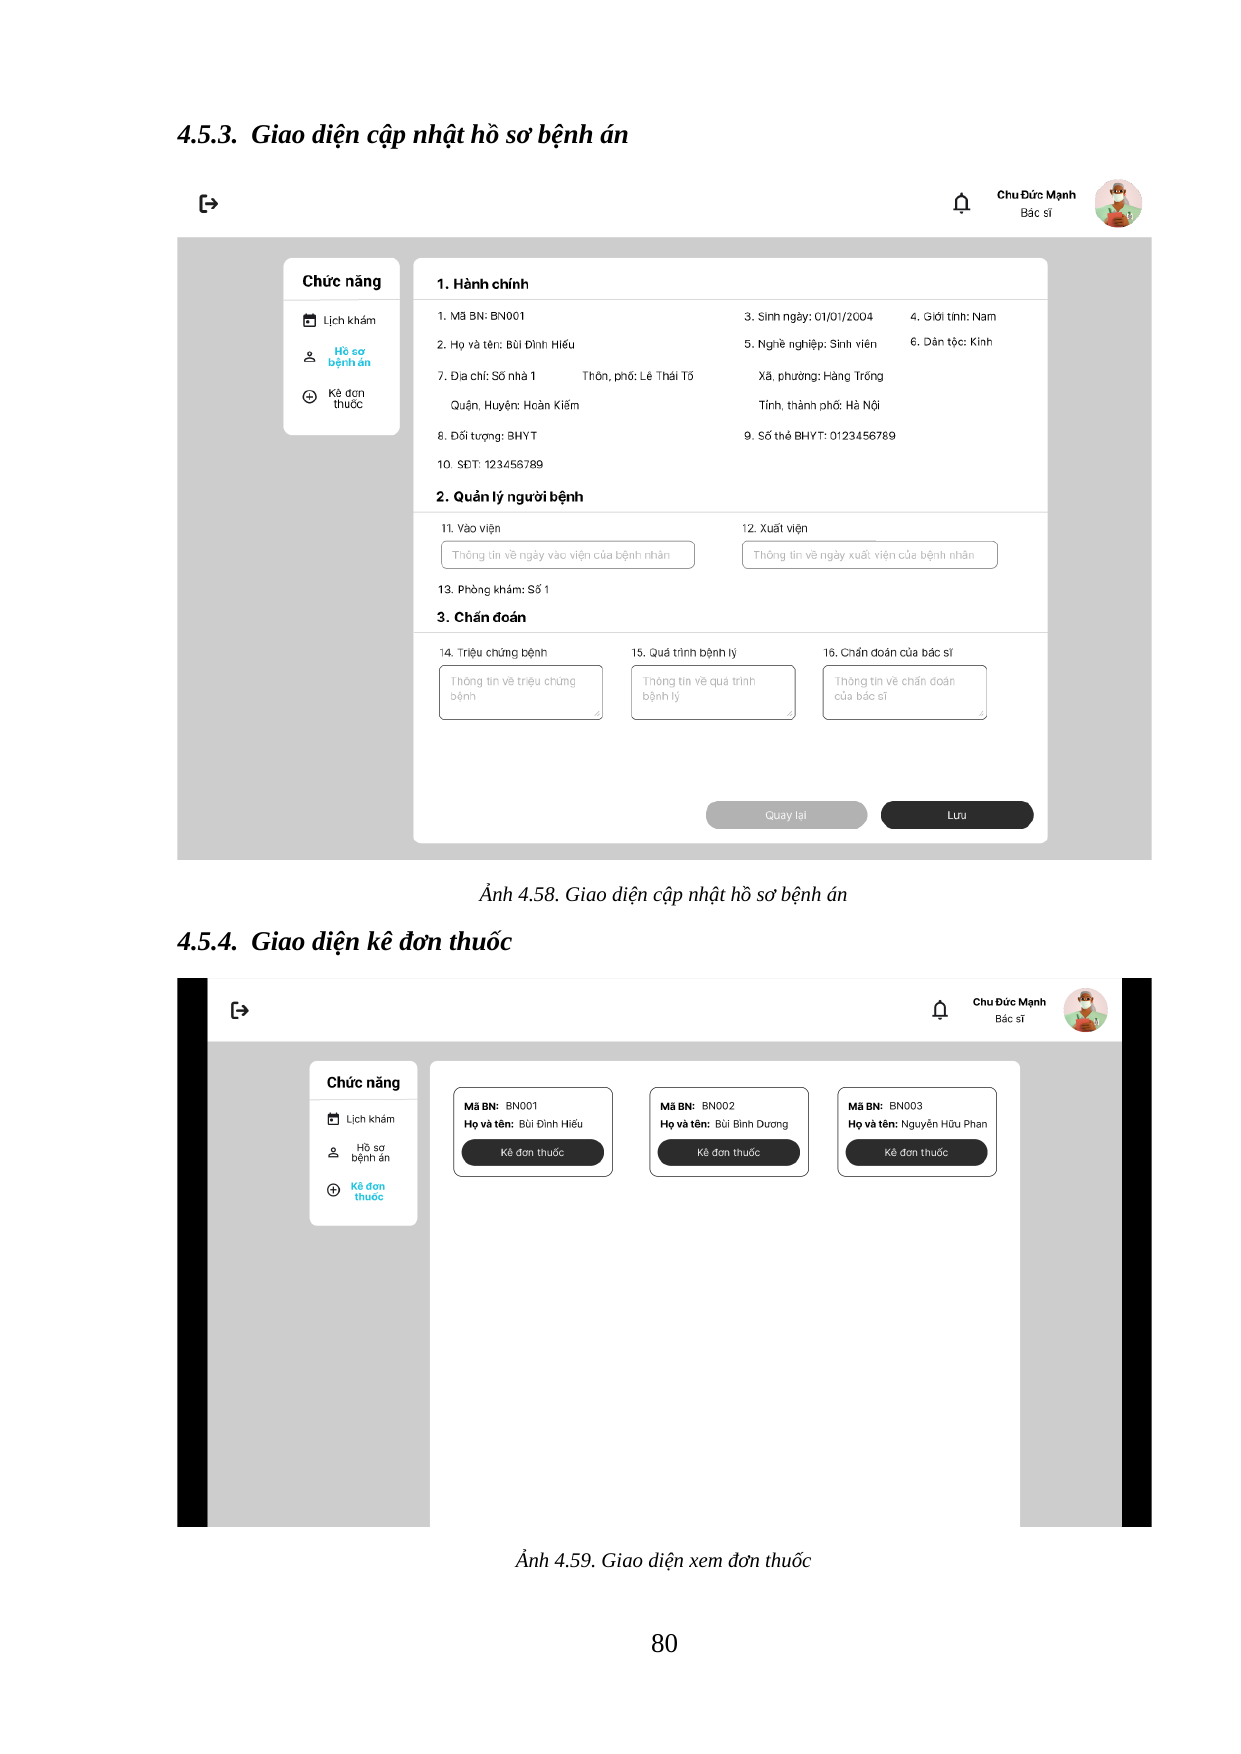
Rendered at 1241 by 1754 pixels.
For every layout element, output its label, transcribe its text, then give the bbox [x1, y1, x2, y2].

subtitle Giao diện cập nhật hồ sơ bệnh án [177, 118, 1152, 149]
subtitle Giao diện kê đơn thuốc [177, 925, 1152, 956]
picture [177, 171, 1152, 860]
picture [177, 978, 1152, 1527]
